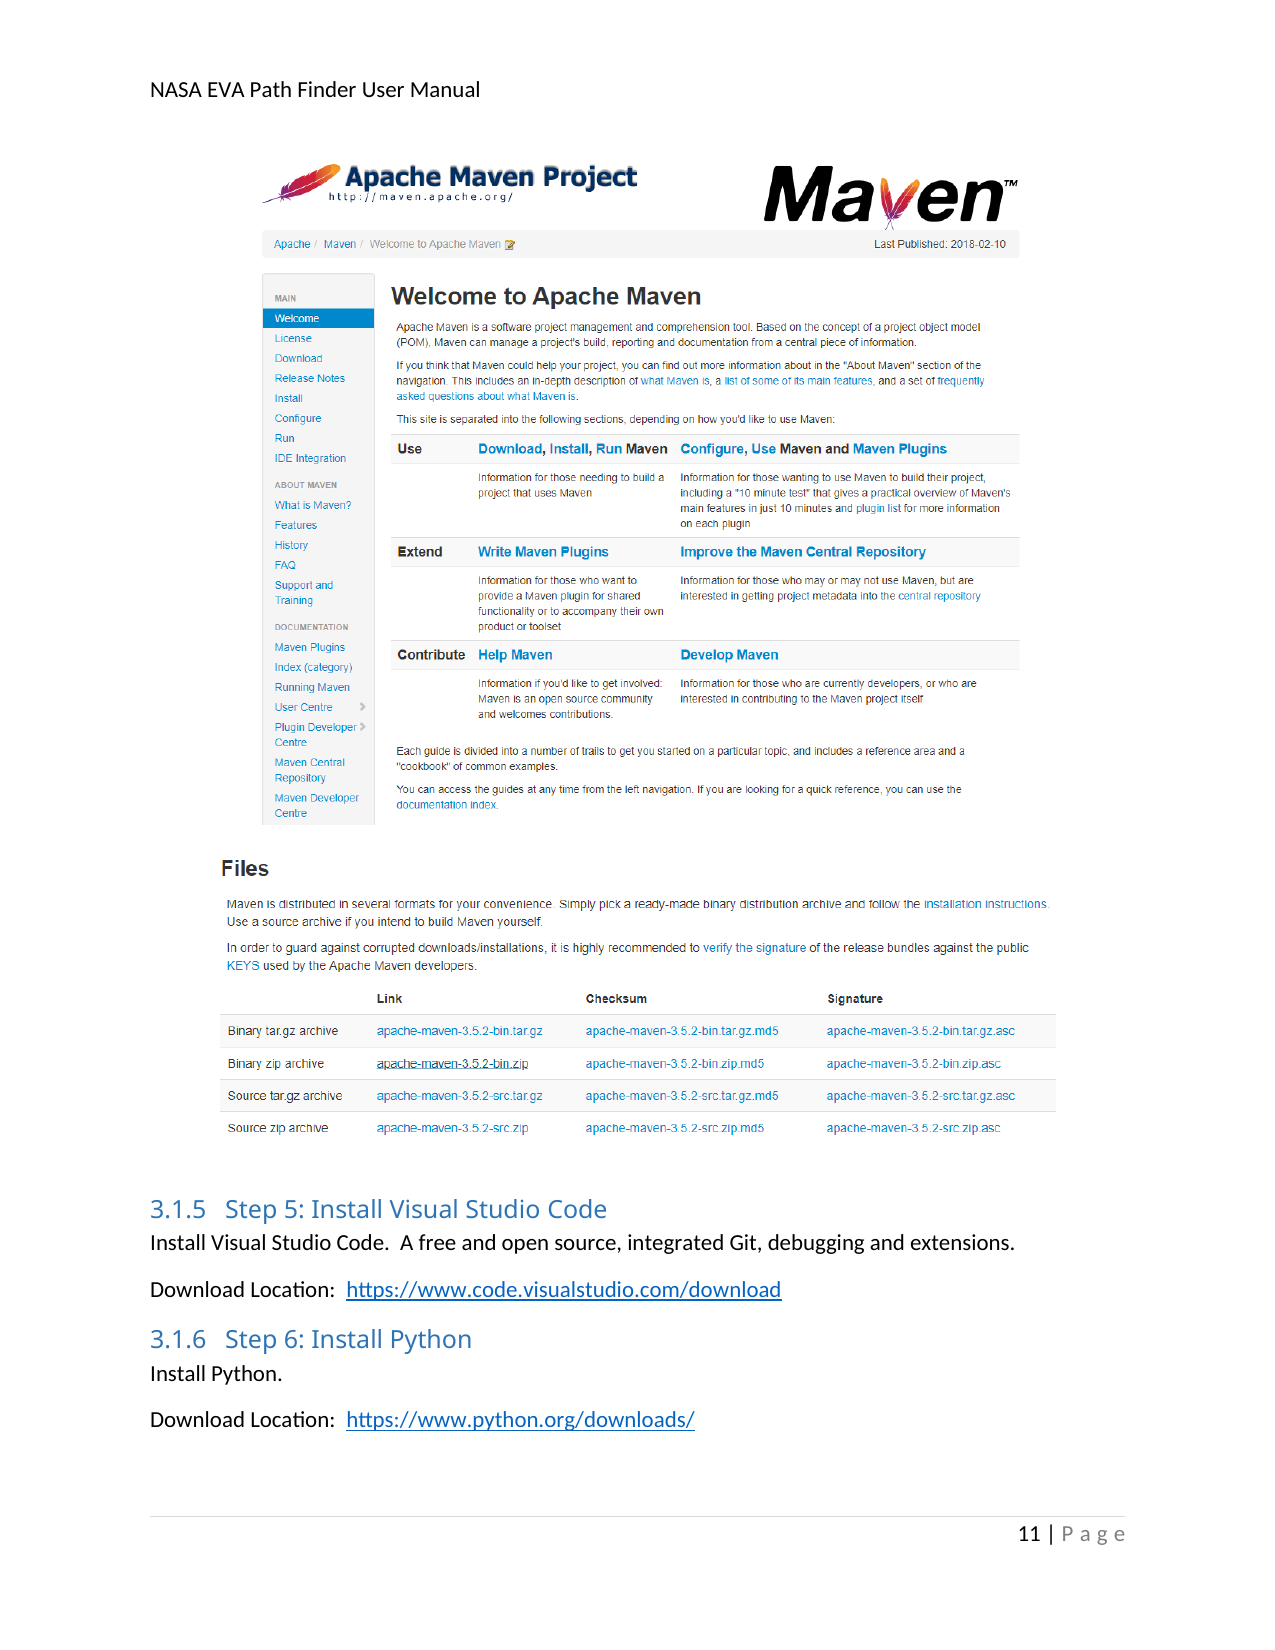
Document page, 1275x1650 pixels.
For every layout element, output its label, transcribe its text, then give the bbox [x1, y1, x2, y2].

text Download Location: https://www.python.org/downloads/ [150, 1406, 1125, 1434]
picture [218, 852, 1057, 1160]
subtitle Step 6: Install Python [150, 1322, 1125, 1356]
text Install Python. [150, 1359, 1125, 1387]
picture [252, 150, 1023, 825]
text Install Visual Studio Code. A free and open source, integrated Git, debugging and extensions. [150, 1228, 1125, 1256]
text Download Location: https://www.code.visualstudio.com/download [150, 1275, 1125, 1303]
subtitle Step 5: Install Visual Studio Code [150, 1191, 1125, 1226]
